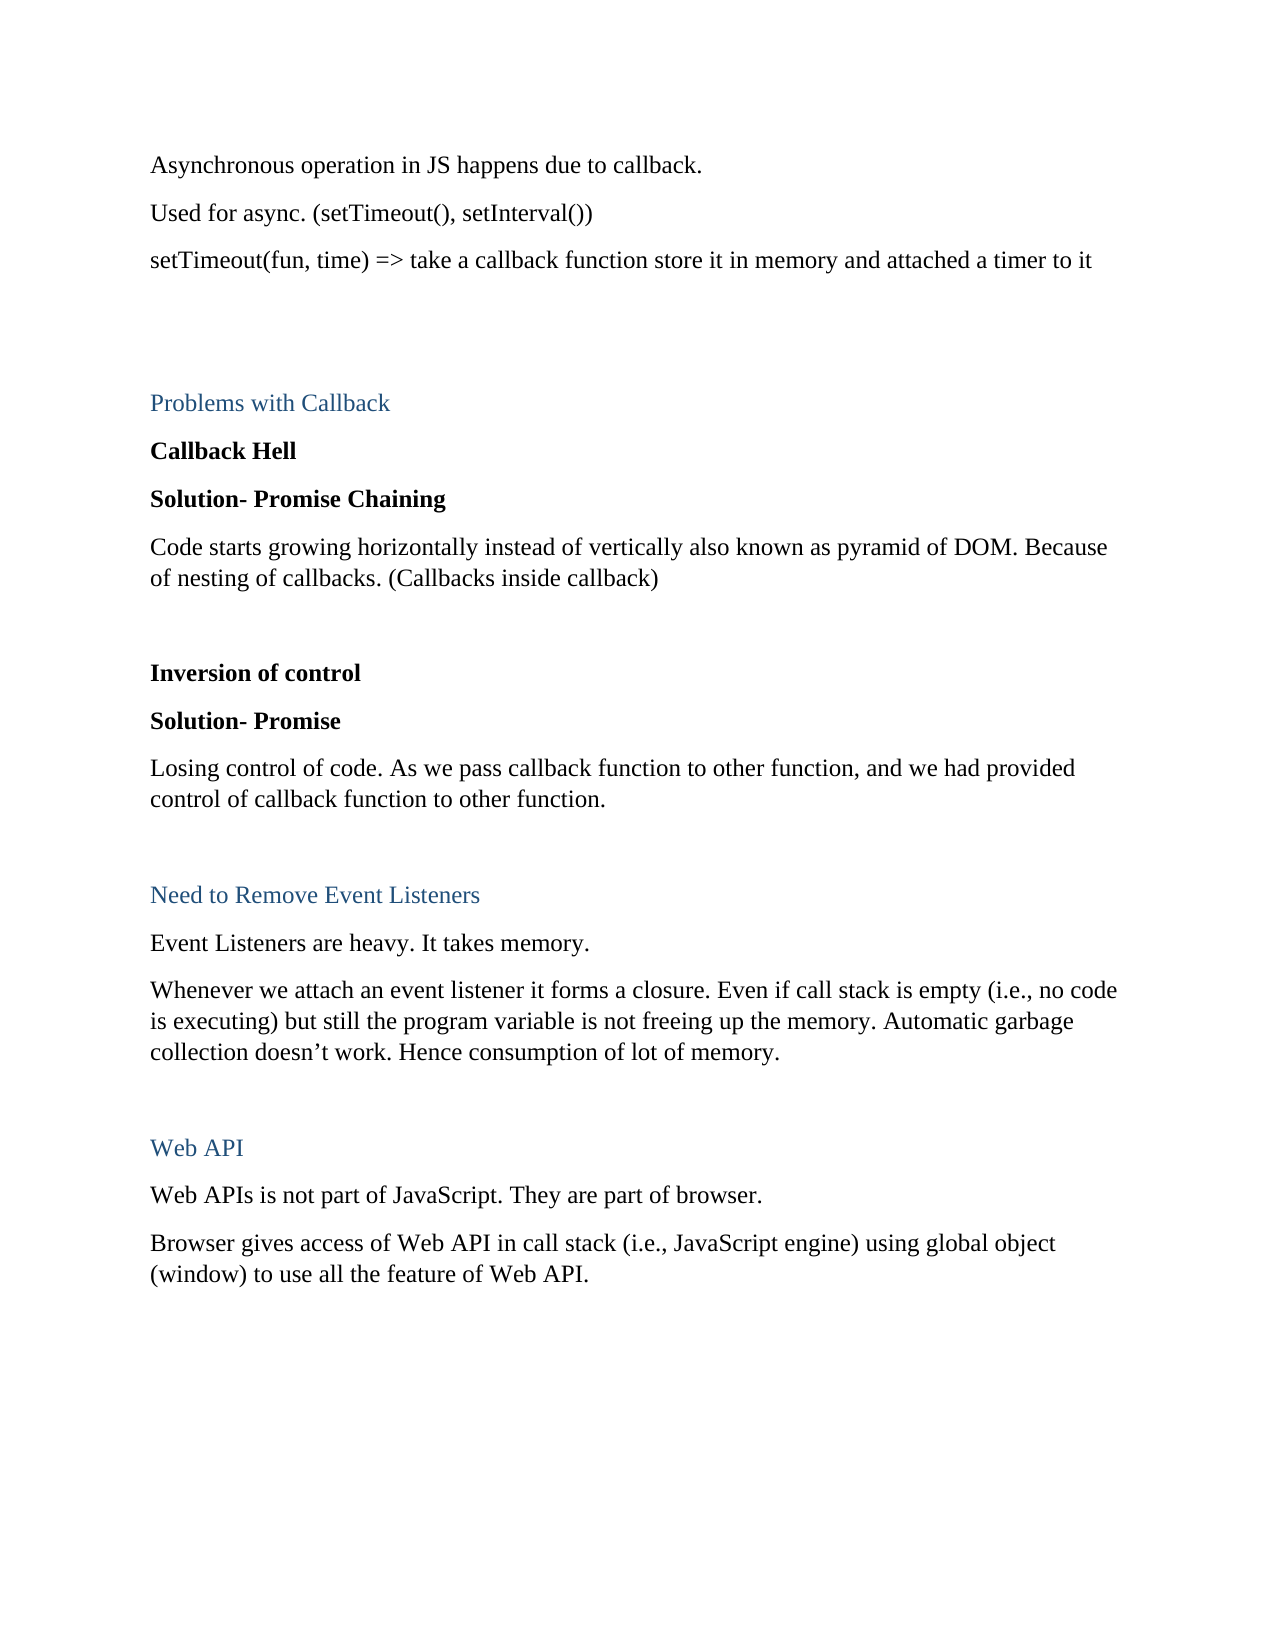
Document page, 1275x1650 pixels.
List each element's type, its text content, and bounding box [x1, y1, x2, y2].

text Web API [150, 1133, 1125, 1162]
text Used for async. (setTimeout(), setInterval()) [150, 198, 1125, 226]
text Callback Hell [150, 436, 1125, 465]
text Losing control of code. As we pass callback function to other function, and we had provided control of callback function to other function. [150, 753, 1125, 813]
text setTimeout(fun, time) => take a callback function store it in memory and attached a timer to it [150, 245, 1125, 274]
text Solution- Promise Chaining [150, 484, 1125, 513]
text Need to Remove Event Listeners [150, 880, 1125, 909]
text Event Listeners are heavy. It takes memory. [150, 928, 1125, 956]
text Code starts growing horizontally instead of vertically also known as pyramid of DOM. Because of nesting of callbacks. (Callbacks inside callback) [150, 532, 1125, 591]
text Problems with Callback [150, 388, 1125, 417]
text Whenever we attach an event listener it forms a closure. Even if call stack is empty (i.e., no code is executing) but still the program variable is not freeing up the memory. Automatic garbage collection doesn’t work. Hence consumption of lot of memory. [150, 975, 1125, 1066]
text Inversion of control [150, 658, 1125, 687]
text Asynchronous operation in JS happens due to callback. [150, 150, 1125, 179]
text Solution- Promise [150, 706, 1125, 734]
text Web APIs is not part of JavaScript. They are part of browser. [150, 1181, 1125, 1209]
text Browser gives access of Web API in call stack (i.e., JavaScript engine) using global object (window) to use all the feature of Web API. [150, 1228, 1125, 1288]
